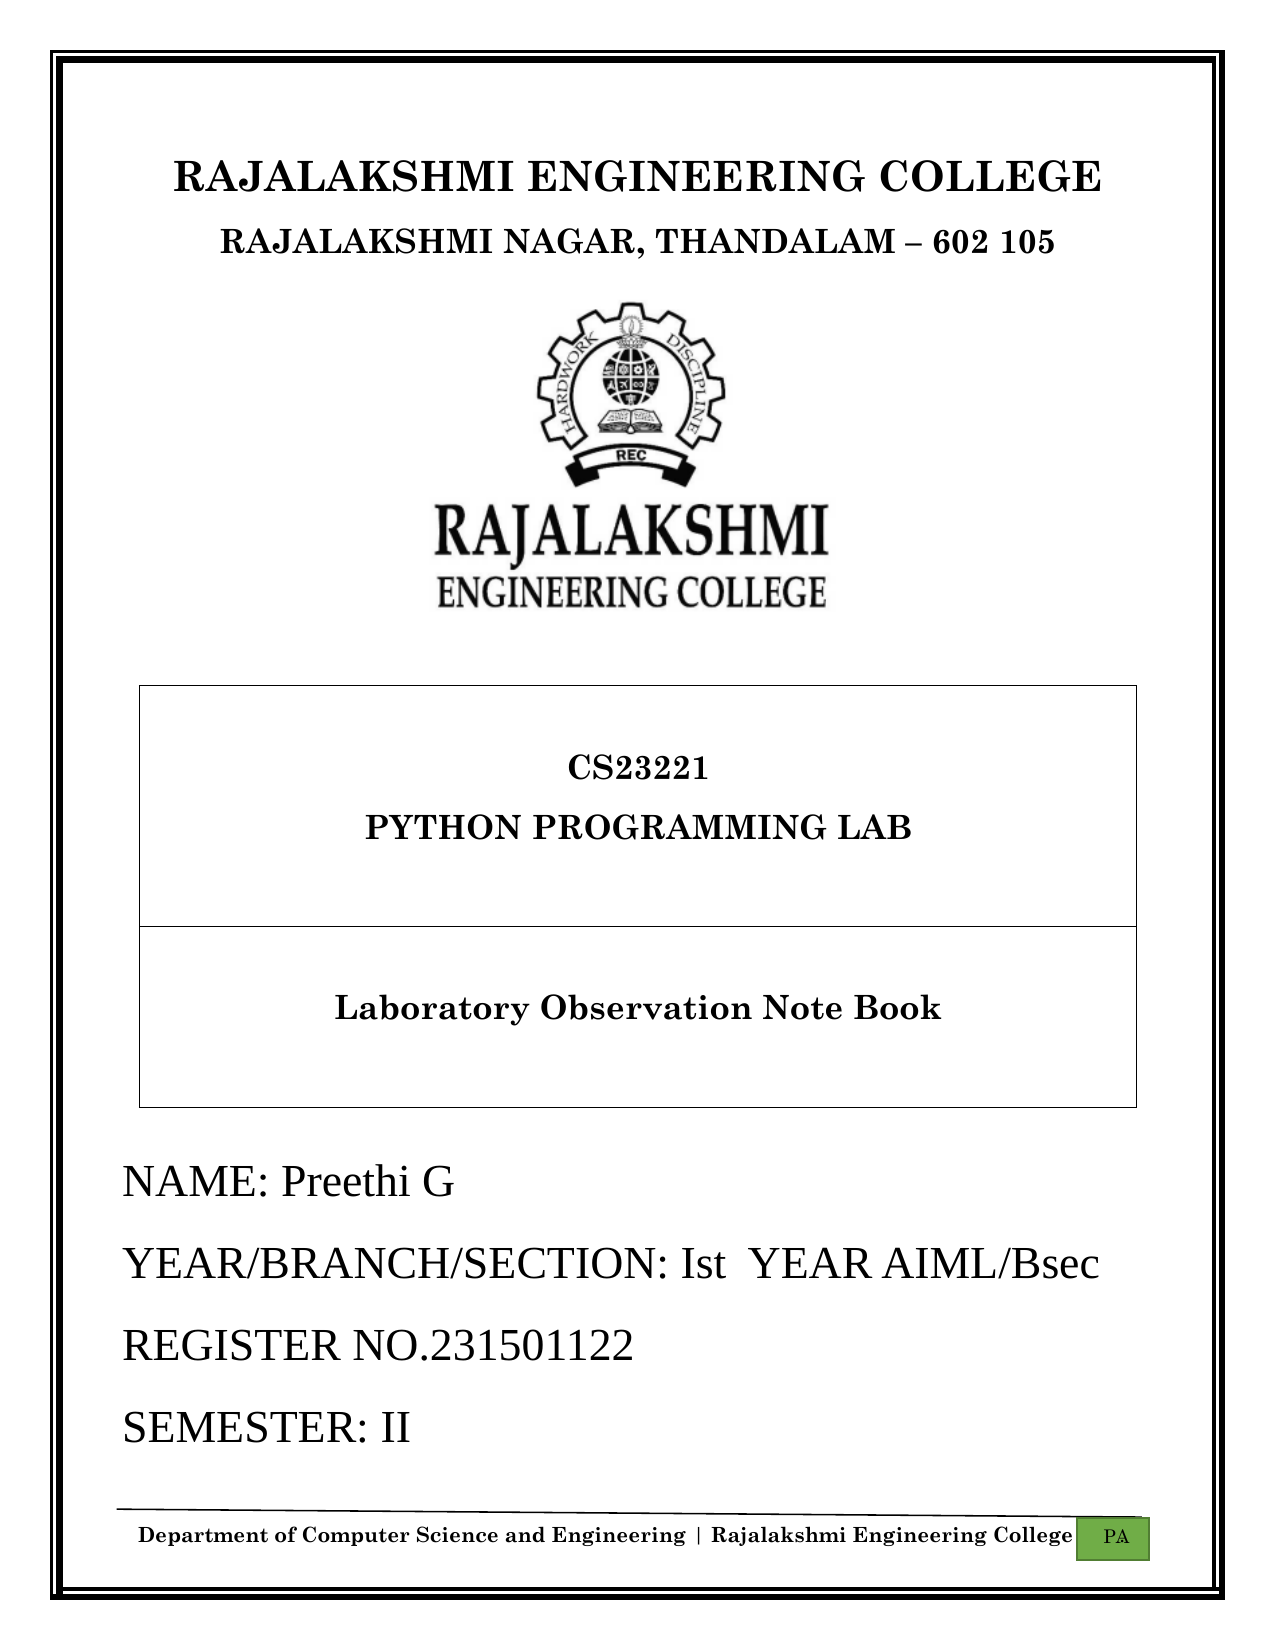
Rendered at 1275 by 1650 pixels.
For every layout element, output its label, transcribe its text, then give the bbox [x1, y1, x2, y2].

text RAJALAKSHMI ENGINEERING COLLEGE [150, 150, 1125, 200]
subtitle YEAR/BRANCH/SECTION: Ist YEAR AIML/Bsec [122, 1236, 1125, 1289]
subtitle SEMESTER: II [122, 1400, 1125, 1452]
subtitle NAME: Preethi G [122, 1154, 1125, 1207]
table_header CS23221 PYTHON PROGRAMMING LAB [140, 686, 1136, 926]
picture [394, 280, 880, 621]
subtitle REGISTER NO.231501122 [122, 1318, 1125, 1371]
table_cell Laboratory Observation Note Book [140, 927, 1136, 1107]
text RAJALAKSHMI NAGAR, THANDALAM – 602 105 [150, 221, 1125, 261]
